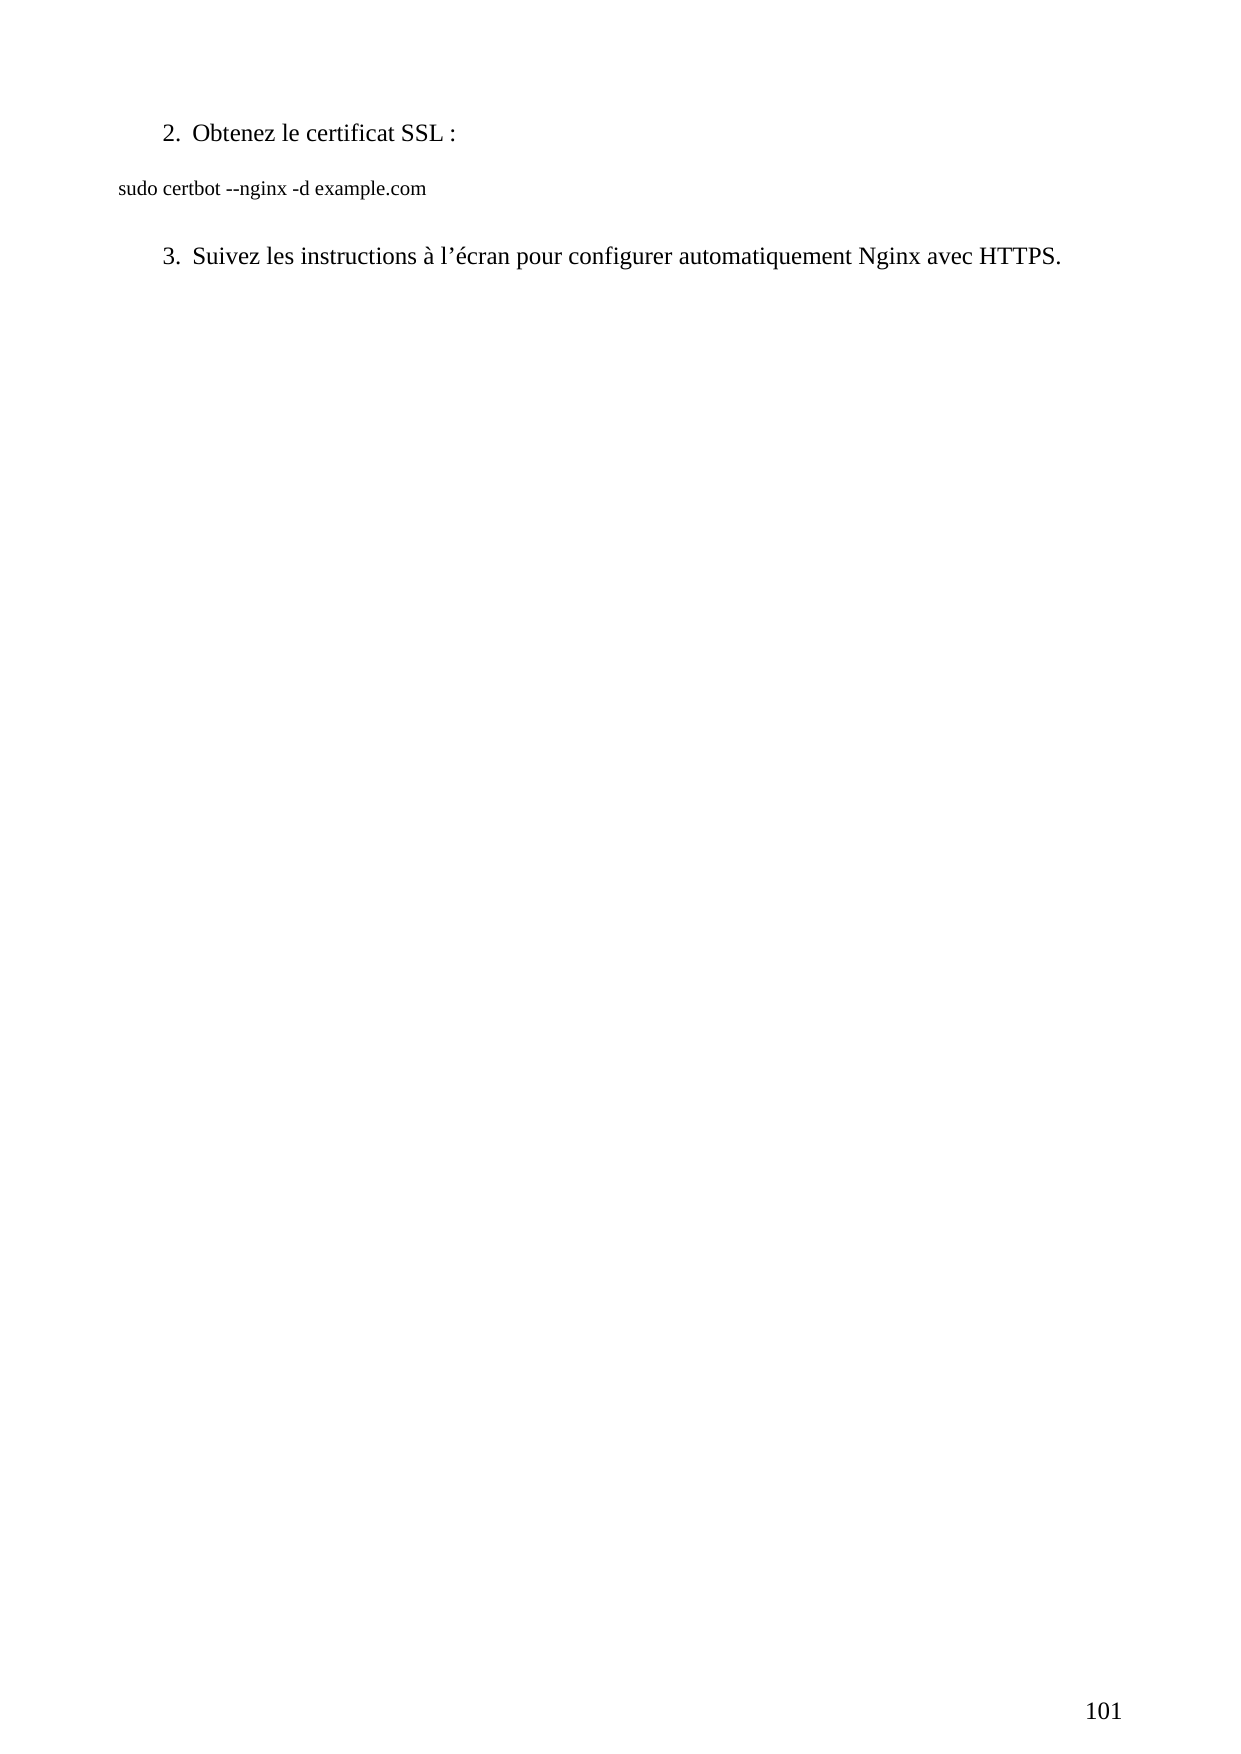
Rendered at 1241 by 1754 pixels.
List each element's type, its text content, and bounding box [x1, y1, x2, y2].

list Obtenez le certificat SSL : [162, 118, 1122, 147]
list Suivez les instructions à l’écran pour configurer automatiquement Nginx avec HTTPS. [162, 241, 1122, 270]
text sudo certbot --nginx -d example.com [118, 176, 1122, 200]
